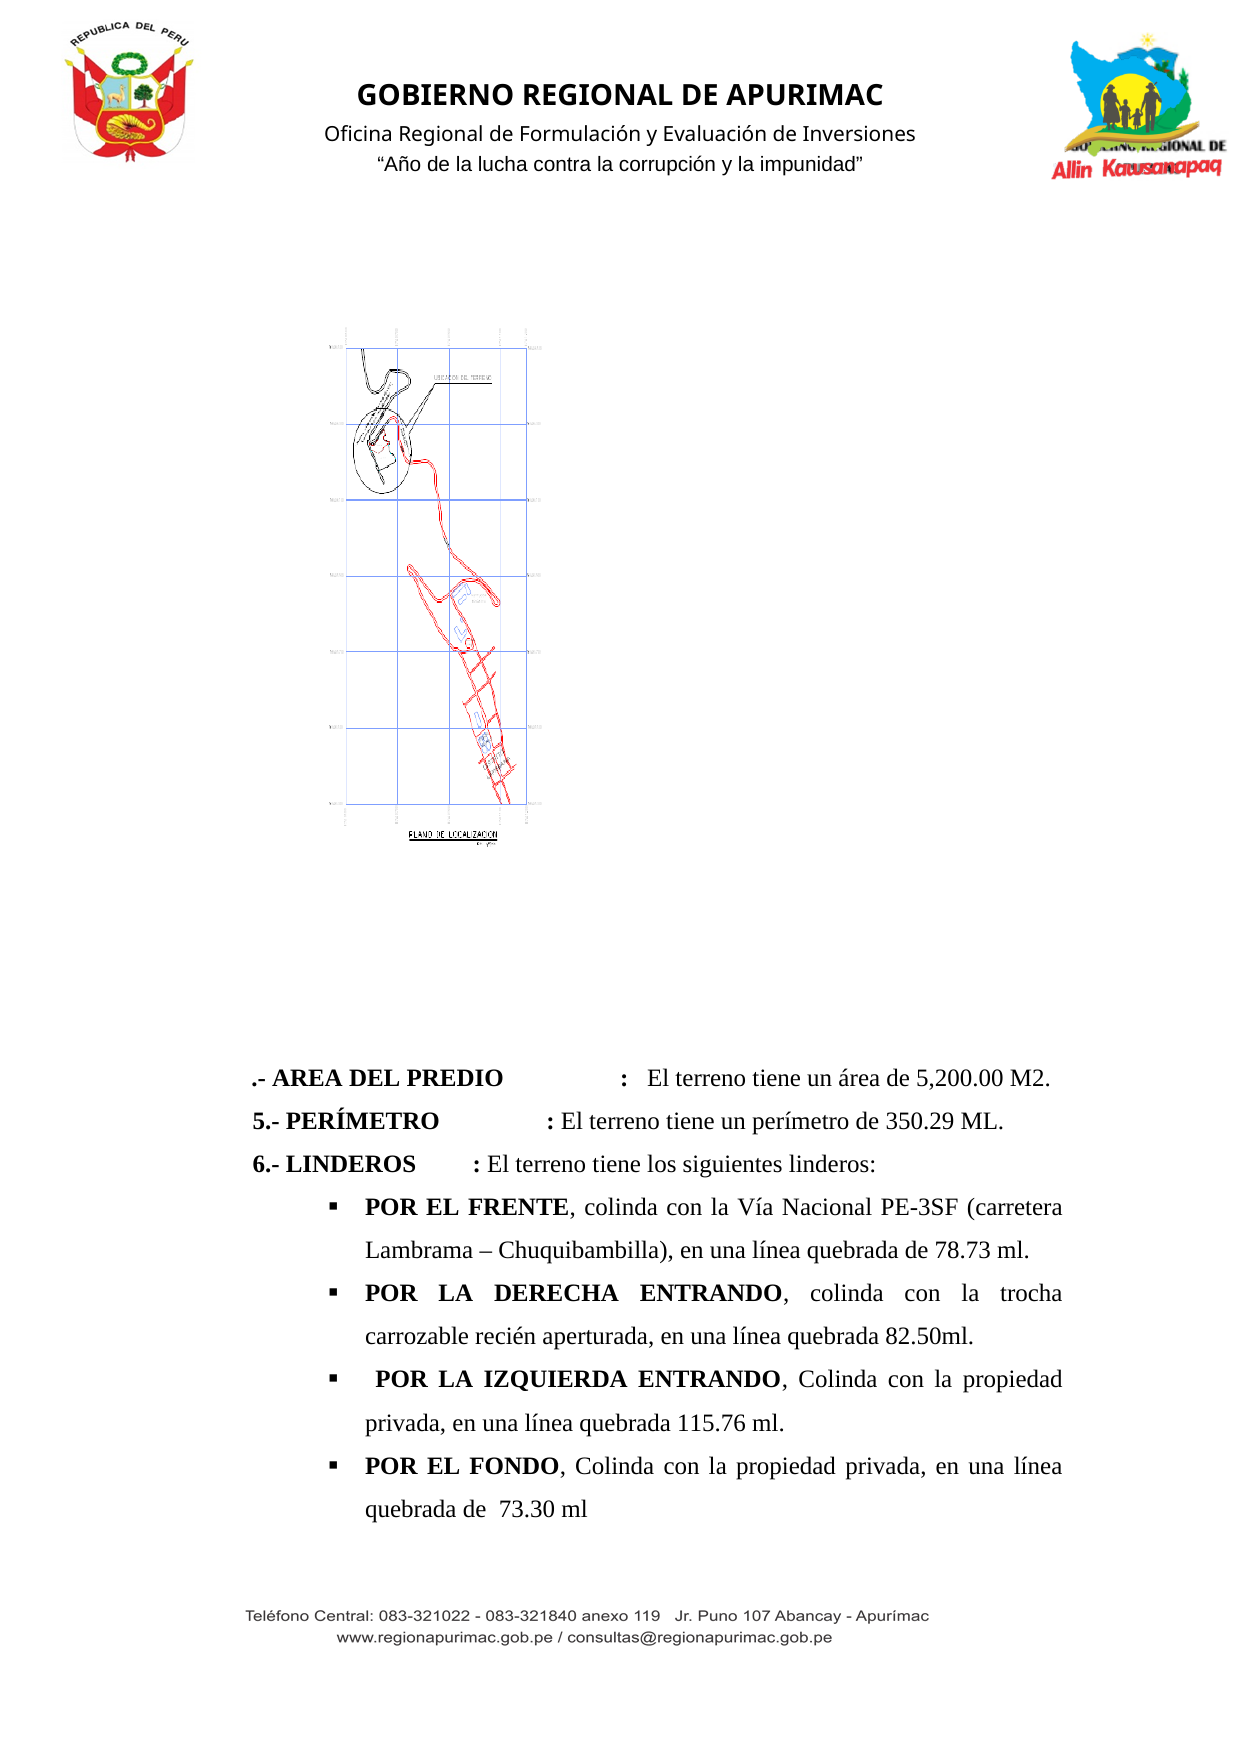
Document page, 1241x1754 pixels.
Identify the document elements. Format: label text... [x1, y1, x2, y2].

picture [245, 1572, 995, 1681]
text 5.- PERÍMETRO : El terreno tiene un perímetro de 350.29 ML. [252, 1106, 1063, 1134]
list POR LA IZQUIERDA ENTRANDO, Colinda con la propiedad privada, en una línea quebrada 115.76 ml. [327, 1364, 1063, 1436]
list POR EL FONDO, Colinda con la propiedad privada, en una línea quebrada de 73.30 ml [327, 1451, 1063, 1523]
list POR EL FRENTE, colinda con la Vía Nacional PE-3SF (carretera Lambrama – Chuquibambilla), en una línea quebrada de 78.73 ml. [327, 1192, 1063, 1264]
text .- AREA DEL PREDIO : El terreno tiene un área de 5,200.00 M2. [251, 1063, 1063, 1091]
list POR LA DERECHA ENTRANDO, colinda con la trocha carrozable recién aperturada, en una línea quebrada 82.50ml. [327, 1278, 1063, 1350]
picture [1044, 32, 1241, 197]
text 6.- LINDEROS : El terreno tiene los siguientes linderos: [252, 1149, 1063, 1178]
picture [18, 13, 235, 170]
